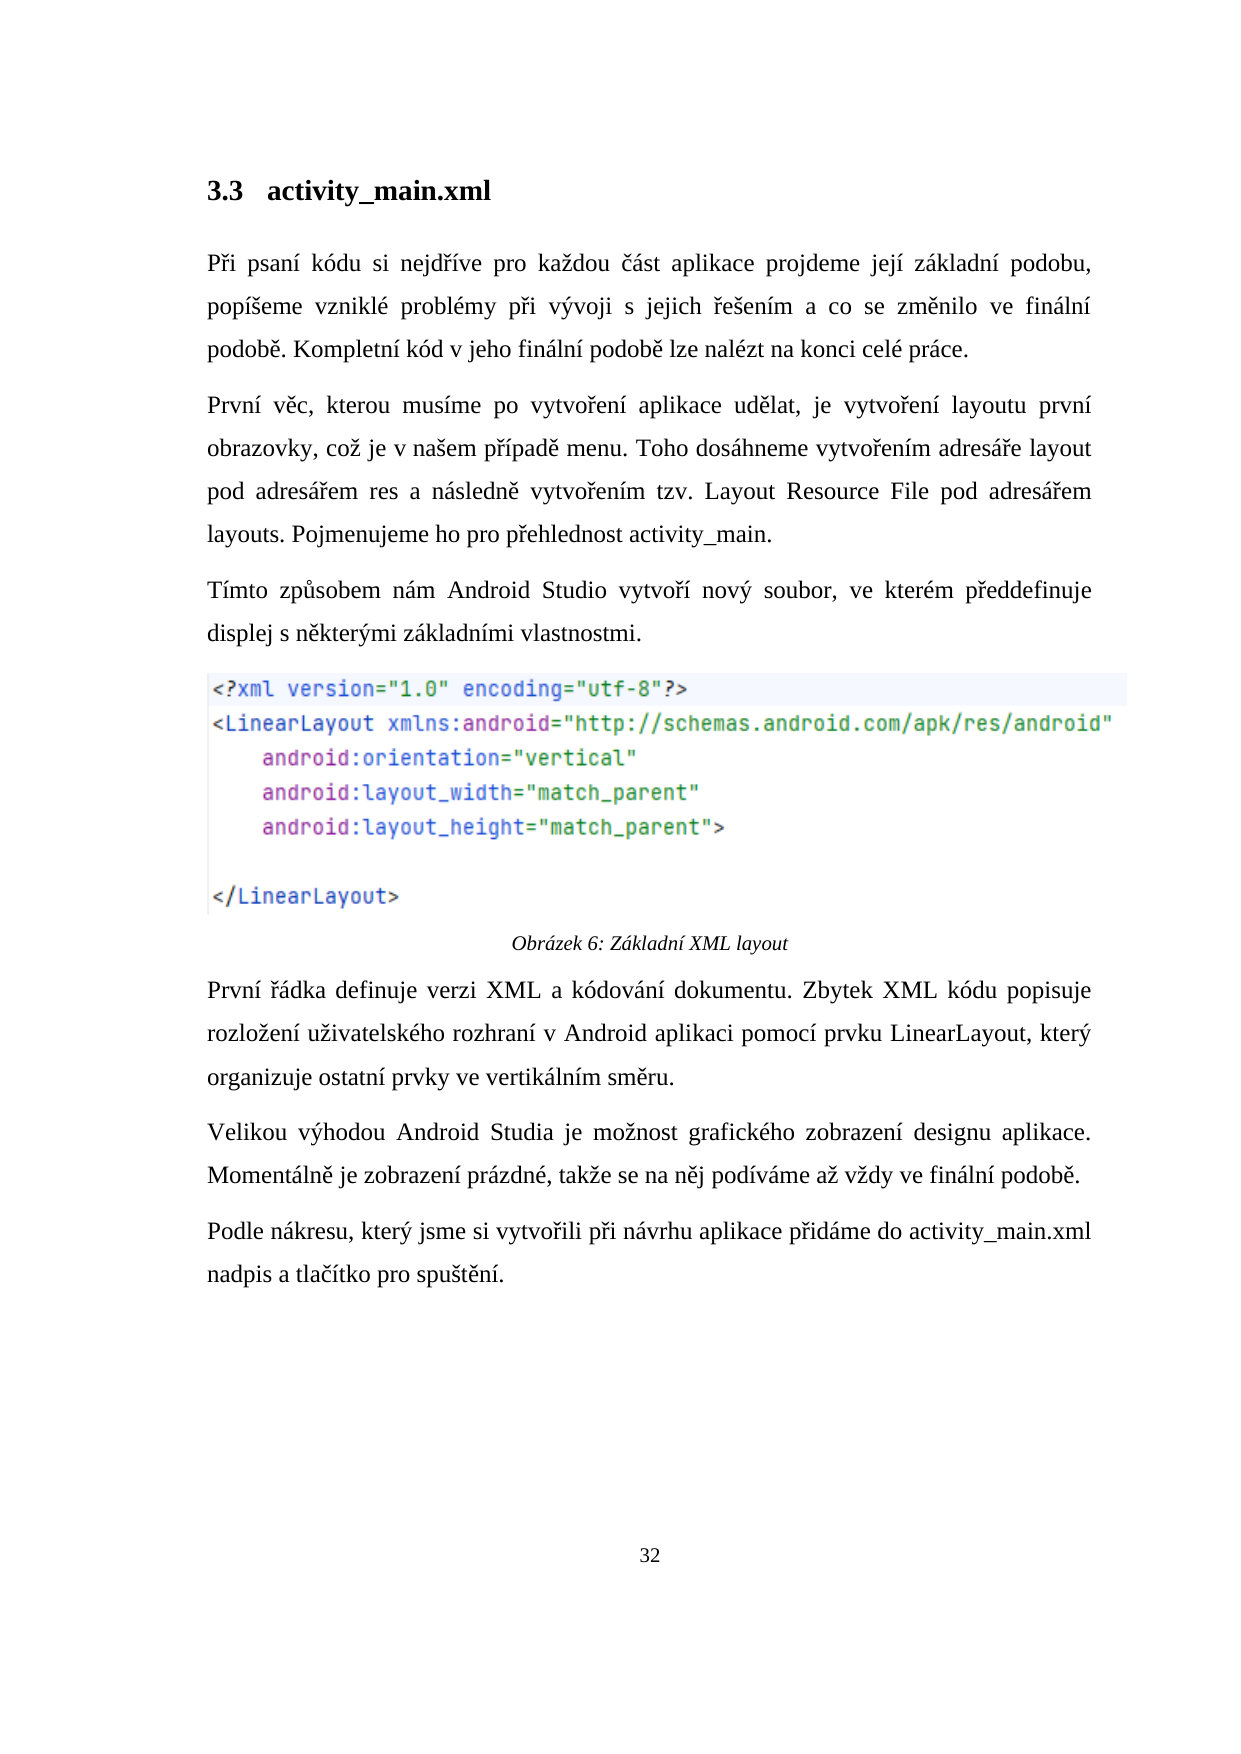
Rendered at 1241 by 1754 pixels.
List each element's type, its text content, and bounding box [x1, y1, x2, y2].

text Tímto způsobem nám Android Studio vytvoří nový soubor, ve kterém předdefinuje displej s některými základními vlastnostmi. [207, 575, 1092, 647]
picture [206, 673, 1128, 915]
text Při psaní kódu si nejdříve pro každou část aplikace projdeme její základní podobu, popíšeme vzniklé problémy při vývoji s jejich řešením a co se změnilo ve finální podobě. Kompletní kód v jeho finální podobě lze nalézt na konci celé práce. [207, 248, 1092, 363]
text První řádka definuje verzi XML a kódování dokumentu. Zbytek XML kódu popisuje rozložení uživatelského rozhraní v Android aplikaci pomocí prvku LinearLayout, který organizuje ostatní prvky ve vertikálním směru. [207, 975, 1092, 1090]
text Obrázek 6: Základní XML layout [207, 930, 1092, 954]
text Podle nákresu, který jsme si vytvořili při návrhu aplikace přidáme do activity_main.xml nadpis a tlačítko pro spuštění. [207, 1216, 1092, 1288]
text Velikou výhodou Android Studia je možnost grafického zobrazení designu aplikace. Momentálně je zobrazení prázdné, takže se na něj podíváme až vždy ve finální podobě. [207, 1117, 1092, 1189]
text První věc, kterou musíme po vytvoření aplikace udělat, je vytvoření layoutu první obrazovky, což je v našem případě menu. Toho dosáhneme vytvořením adresáře layout pod adresářem res a následně vytvořením tzv. Layout Resource File pod adresářem layouts. Pojmenujeme ho pro přehlednost activity_main. [207, 390, 1092, 548]
subtitle activity_main.xml [207, 173, 1092, 206]
